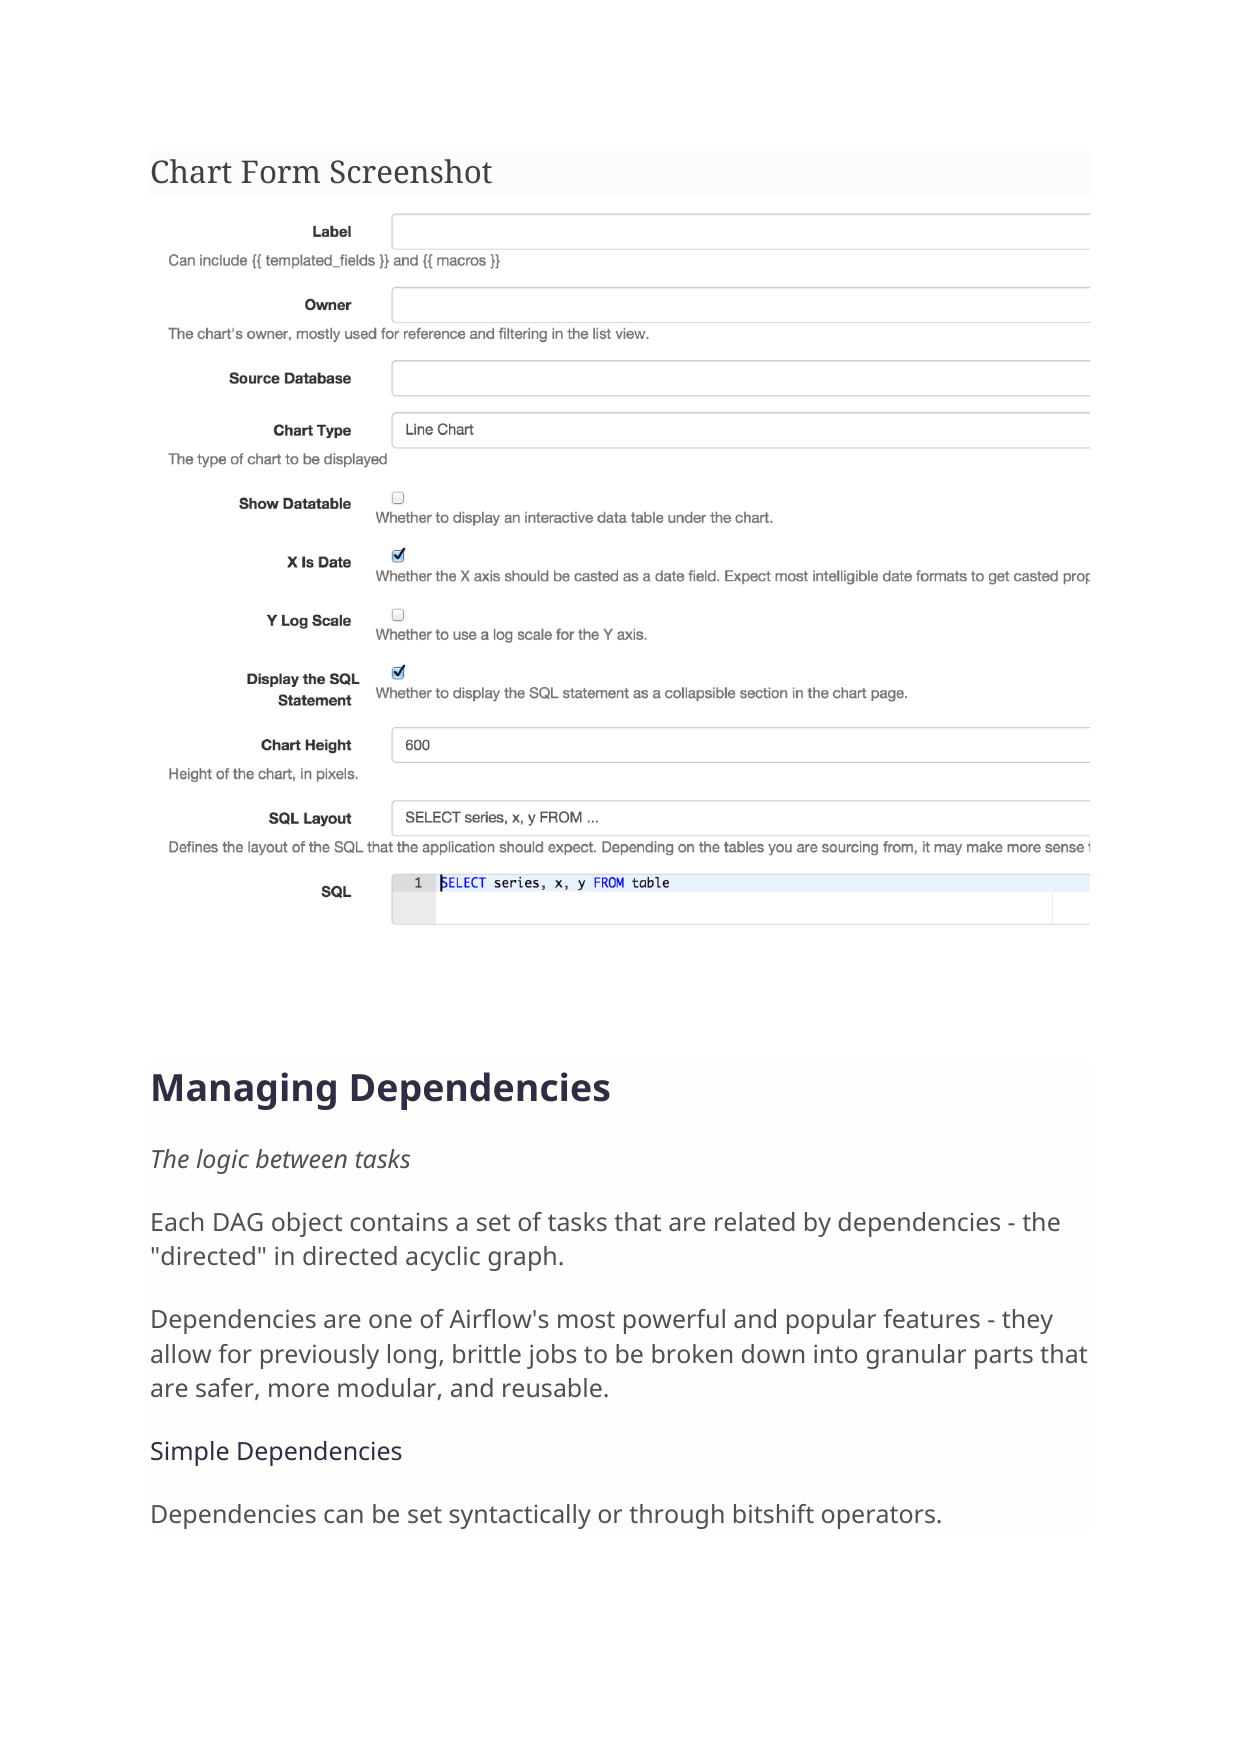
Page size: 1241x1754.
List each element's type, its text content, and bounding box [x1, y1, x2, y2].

text Each DAG object contains a set of tasks that are related by dependencies - the "directed" in directed acyclic graph. [150, 1205, 1090, 1273]
subtitle Simple Dependencies [150, 1433, 1090, 1468]
text Dependencies are one of Airflow's most powerful and popular features - they allow for previously long, brittle jobs to be broken down into granular parts that are safer, more modular, and reusable. [150, 1302, 1090, 1404]
text Dependencies can be set syntactically or through bitshift operators. [150, 1497, 1090, 1531]
picture [150, 196, 1091, 937]
subtitle Managing Dependencies [150, 1061, 1090, 1112]
subtitle Chart Form Screenshot [150, 150, 1090, 193]
text The logic between tasks [150, 1142, 1090, 1176]
